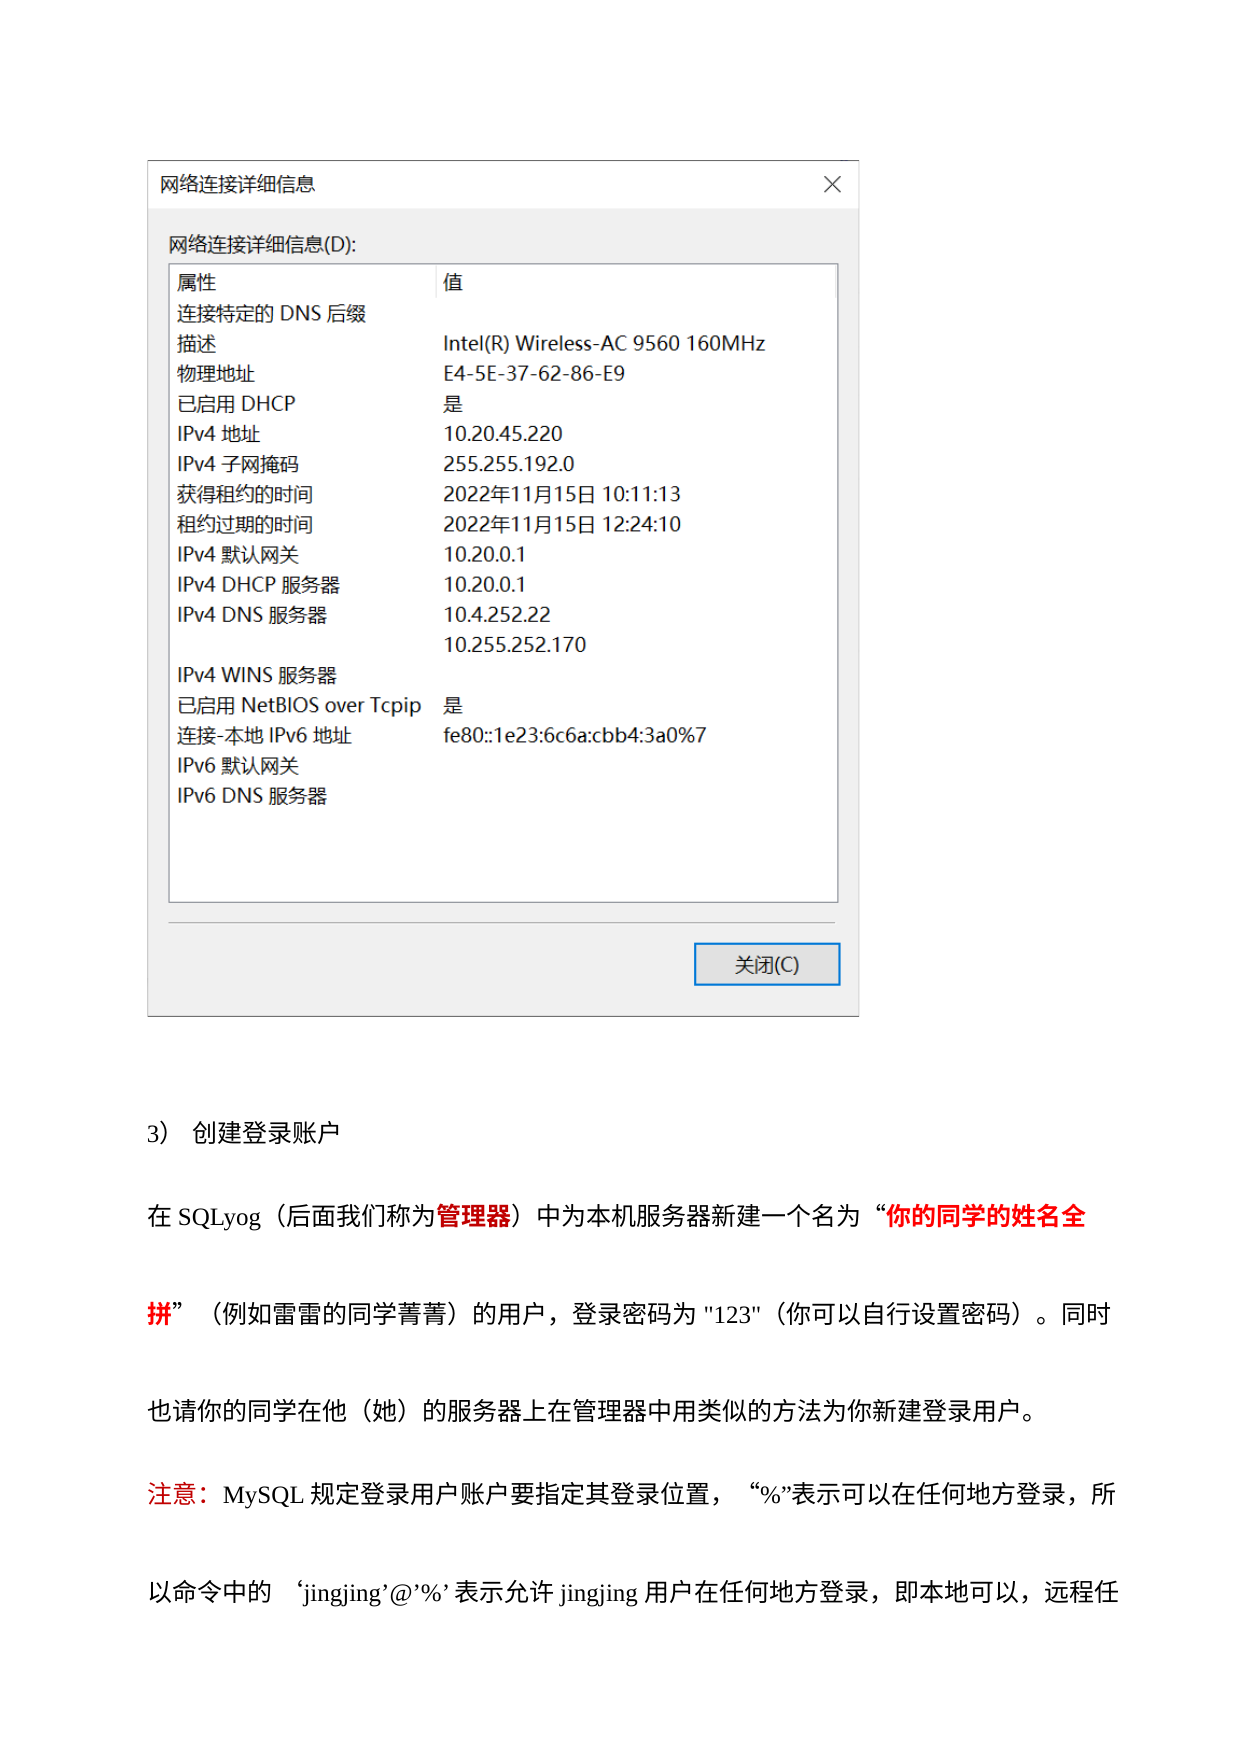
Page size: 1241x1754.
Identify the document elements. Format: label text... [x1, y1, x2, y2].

picture [147, 160, 860, 1017]
list 在SQLyog（后面我们称为管理器）中为本机服务器新建一个名为“你的同学的姓名全拼”（例如雷雷的同学菁菁）的用户，登录密码为 "123"（你可以自行设置密码）。同时也请你的同学在他（她）的服务器上在管理器中用类似的方法为你新建登录用户。 [148, 1182, 1122, 1442]
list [148, 1461, 1122, 1623]
list 创建登录账户 [147, 1099, 1122, 1164]
